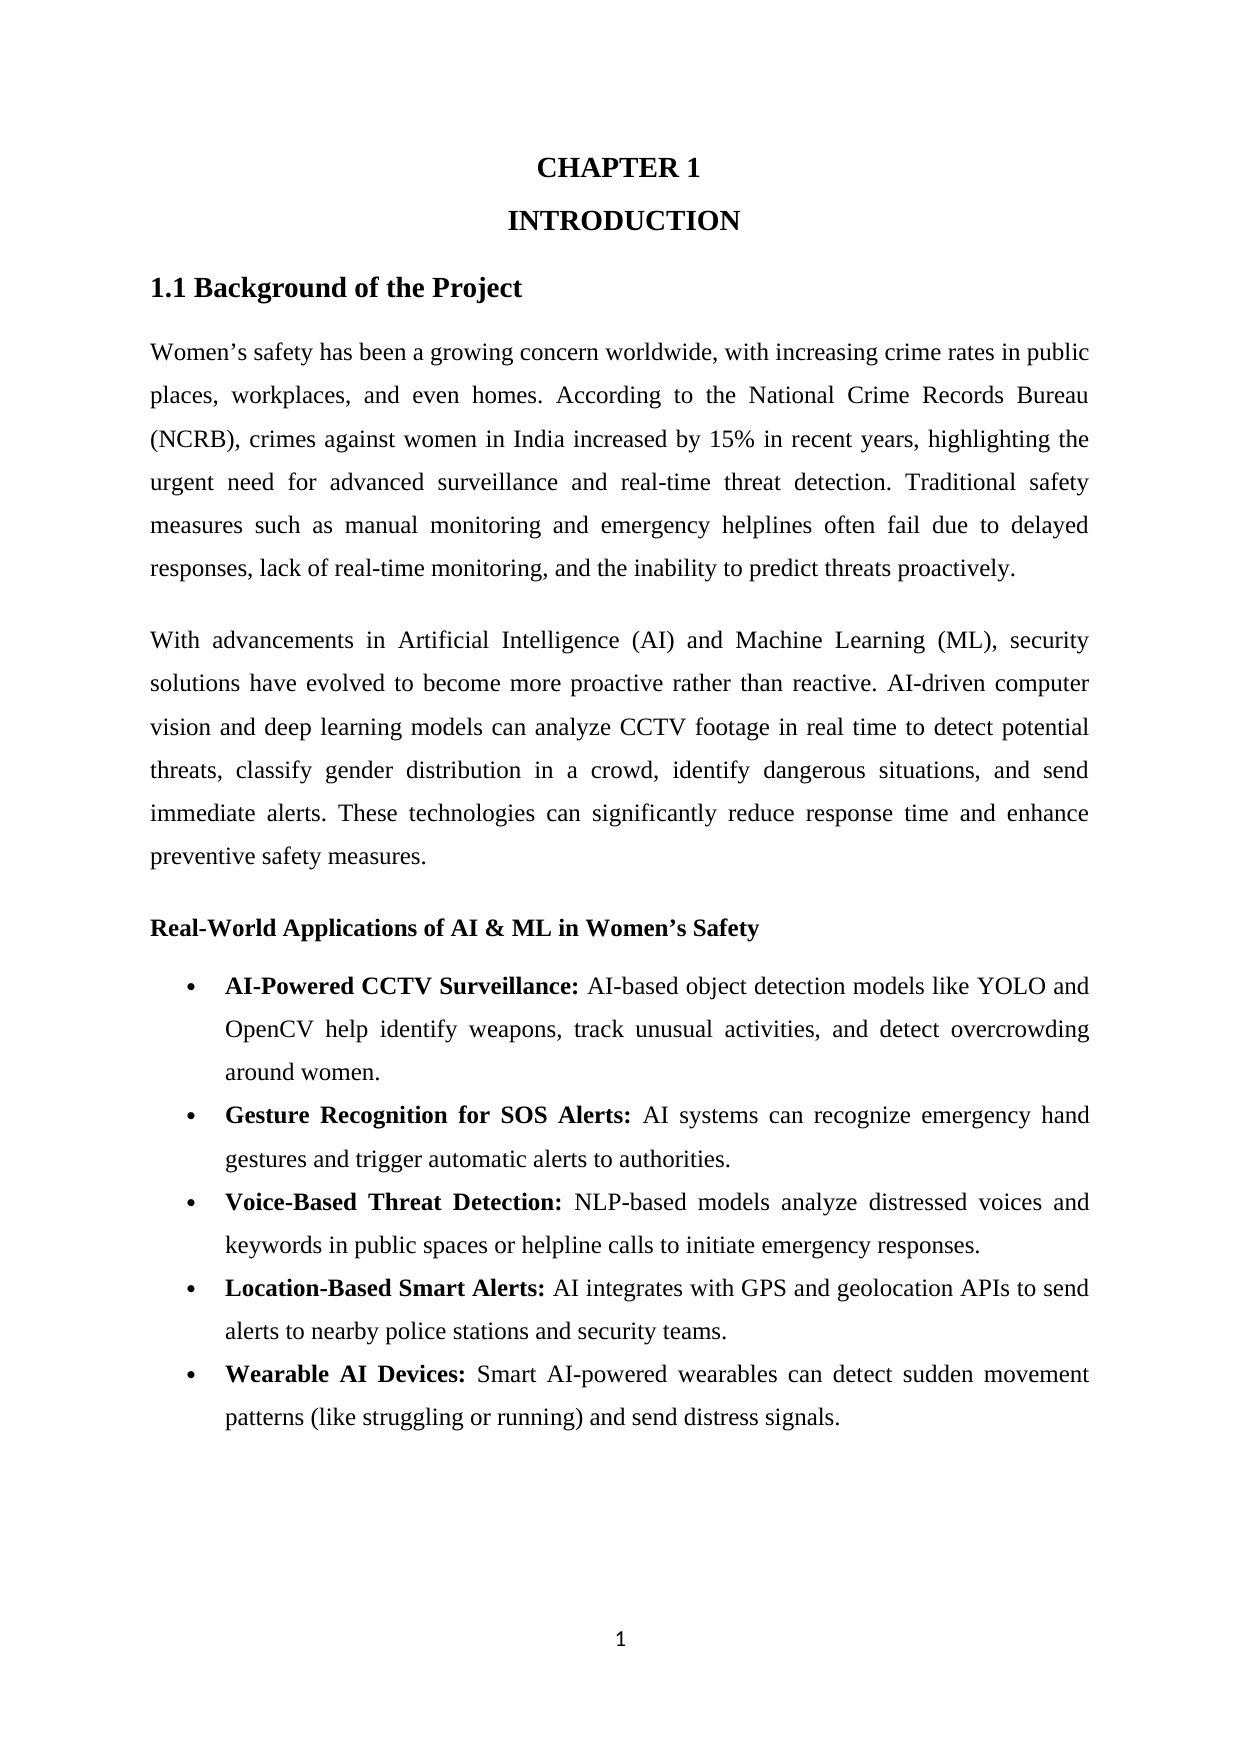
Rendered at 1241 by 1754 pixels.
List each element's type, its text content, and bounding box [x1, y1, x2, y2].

text Real-World Applications of AI & ML in Women’s Safety [150, 913, 1090, 942]
text With advancements in Artificial Intelligence (AI) and Machine Learning (ML), security solutions have evolved to become more proactive rather than reactive. AI-driven computer vision and deep learning models can analyze CCTV footage in real time to detect potential threats, classify gender distribution in a crowd, identify dangerous situations, and send immediate alerts. These technologies can significantly reduce response time and enhance preventive safety measures. [150, 625, 1090, 870]
text Women’s safety has been a growing concern worldwide, with increasing crime rates in public places, workplaces, and even homes. According to the National Crime Records Bureau (NCRB), crimes against women in India increased by 15% in recent years, highlighting the urgent need for advanced surveillance and real-time threat detection. Traditional safety measures such as manual monitoring and emergency helplines often fail due to delayed responses, lack of real-time monitoring, and the inability to predict threats proactively. [150, 337, 1090, 582]
list Voice-Based Threat Detection: NLP-based models analyze distressed voices and keywords in public spaces or helpline calls to initiate emergency responses. [187, 1187, 1090, 1259]
list AI-Powered CCTV Surveillance: AI-based object detection models like YOLO and OpenCV help identify weapons, track unusual activities, and detect overcrowding around women. [187, 971, 1090, 1086]
list Gesture Recognition for SOS Alerts: AI systems can recognize emergency hand gestures and trigger automatic alerts to authorities. [187, 1101, 1090, 1172]
text CHAPTER 1 [150, 150, 1090, 183]
text INTRODUCTION [150, 203, 1090, 236]
list Background of the Project [150, 270, 1090, 303]
list Location-Based Smart Alerts: AI integrates with GPS and geolocation APIs to send alerts to nearby police stations and security teams. [187, 1273, 1090, 1345]
list Wearable AI Devices: Smart AI-powered wearables can detect sudden movement patterns (like struggling or running) and send distress signals. [187, 1359, 1090, 1431]
